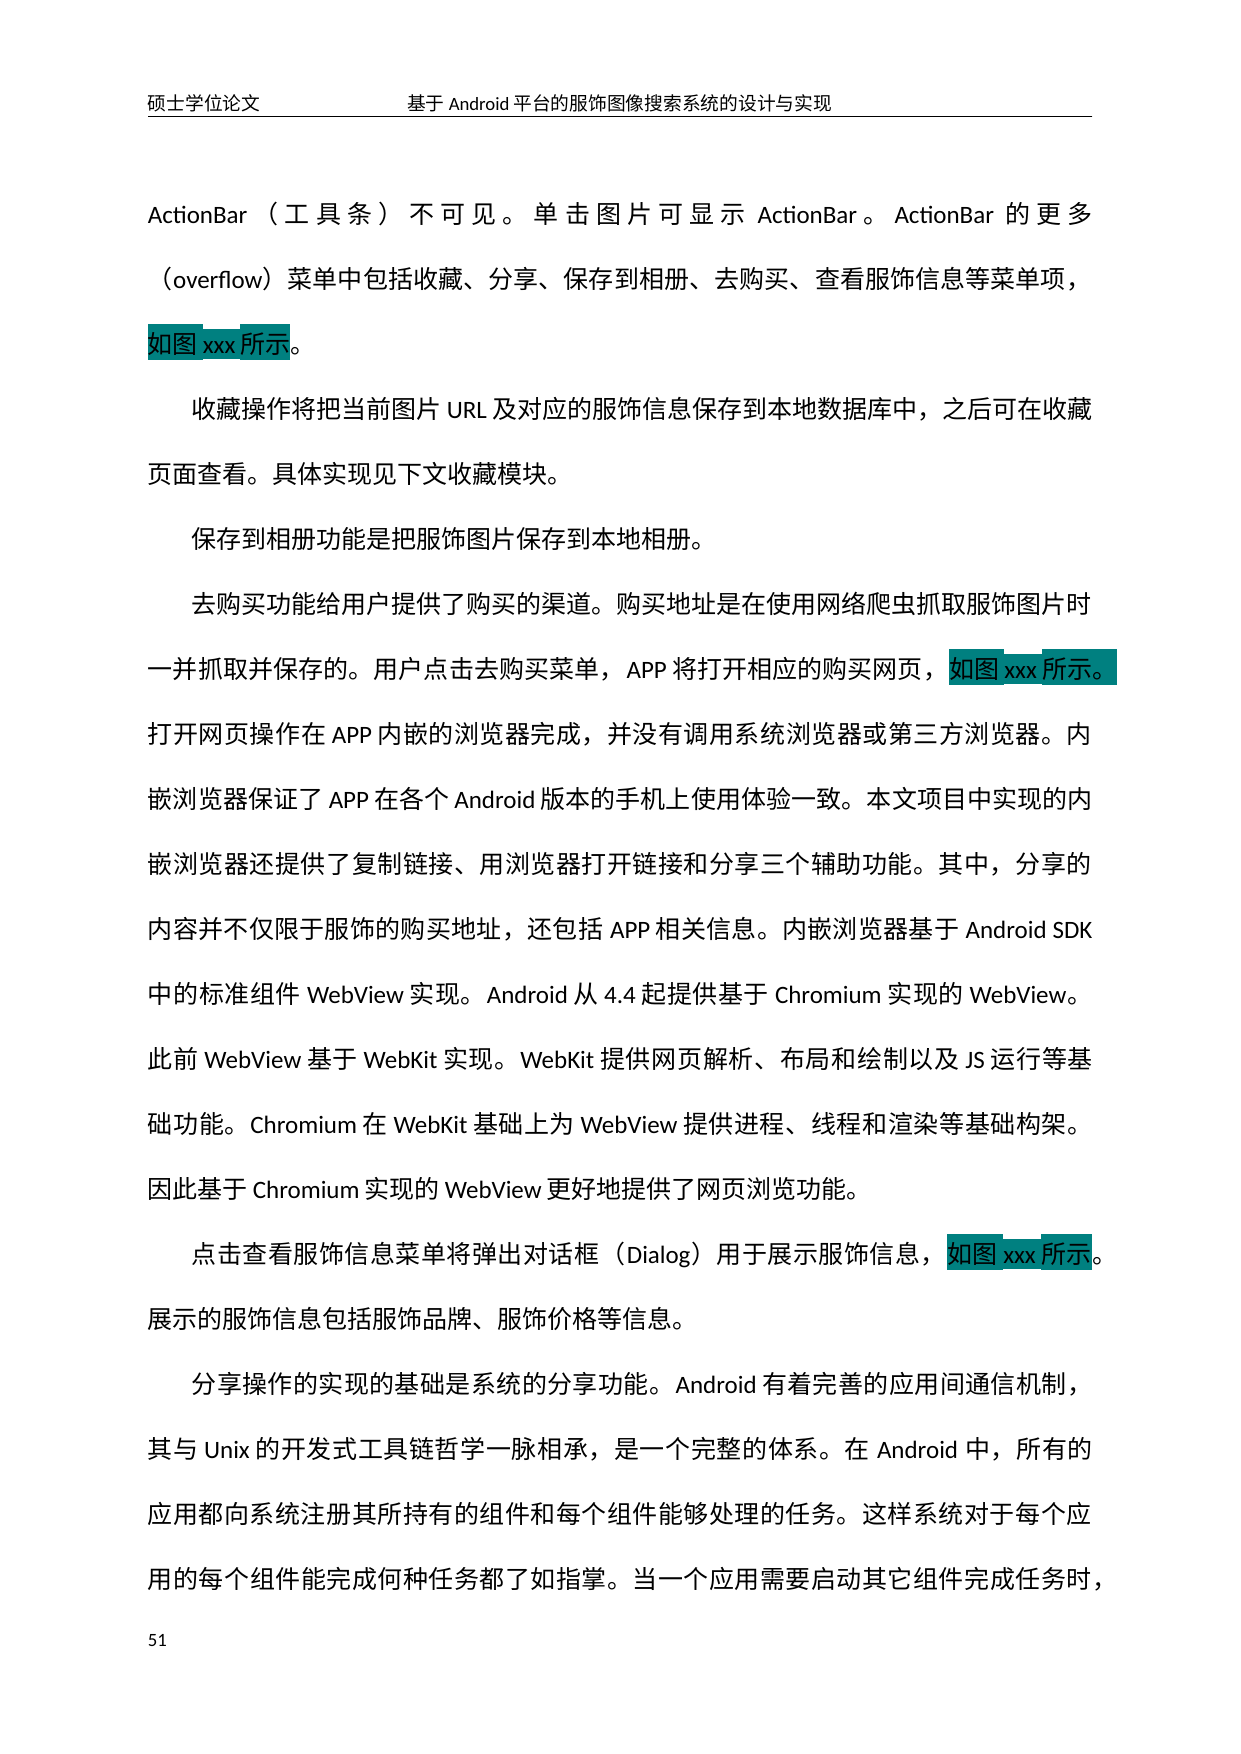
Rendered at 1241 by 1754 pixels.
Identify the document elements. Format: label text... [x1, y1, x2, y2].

text 去购买功能给用户提供了购买的渠道。购买地址是在使用网络爬虫抓取服饰图片时一并抓取并保存的。用户点击去购买菜单，APP将打开相应的购买网页，如图xxx所示。打开网页操作在APP内嵌的浏览器完成，并没有调用系统浏览器或第三方浏览器。内嵌浏览器保证了APP在各个Android版本的手机上使用体验一致。本文项目中实现的内嵌浏览器还提供了复制链接、用浏览器打开链接和分享三个辅助功能。其中，分享的内容并不仅限于服饰的购买地址，还包括APP相关信息。内嵌浏览器基于Android SDK中的标准组件WebView实现。Android从4.4起提供基于Chromium实现的WebView。此前WebView基于WebKit实现。WebKit提供网页解析、布局和绘制以及JS运行等基础功能。Chromium在WebKit基础上为WebView提供进程、线程和渲染等基础构架。因此基于Chromium实现的WebView更好地提供了网页浏览功能。 [148, 570, 1092, 1220]
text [148, 1350, 1092, 1610]
text 收藏操作将把当前图片URL及对应的服饰信息保存到本地数据库中，之后可在收藏页面查看。具体实现见下文收藏模块。 [148, 375, 1092, 505]
text 点击查看服饰信息菜单将弹出对话框（Dialog）用于展示服饰信息，如图xxx所示。展示的服饰信息包括服饰品牌、服饰价格等信息。 [148, 1220, 1092, 1350]
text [148, 180, 1092, 375]
text 保存到相册功能是把服饰图片保存到本地相册。 [148, 505, 1092, 570]
